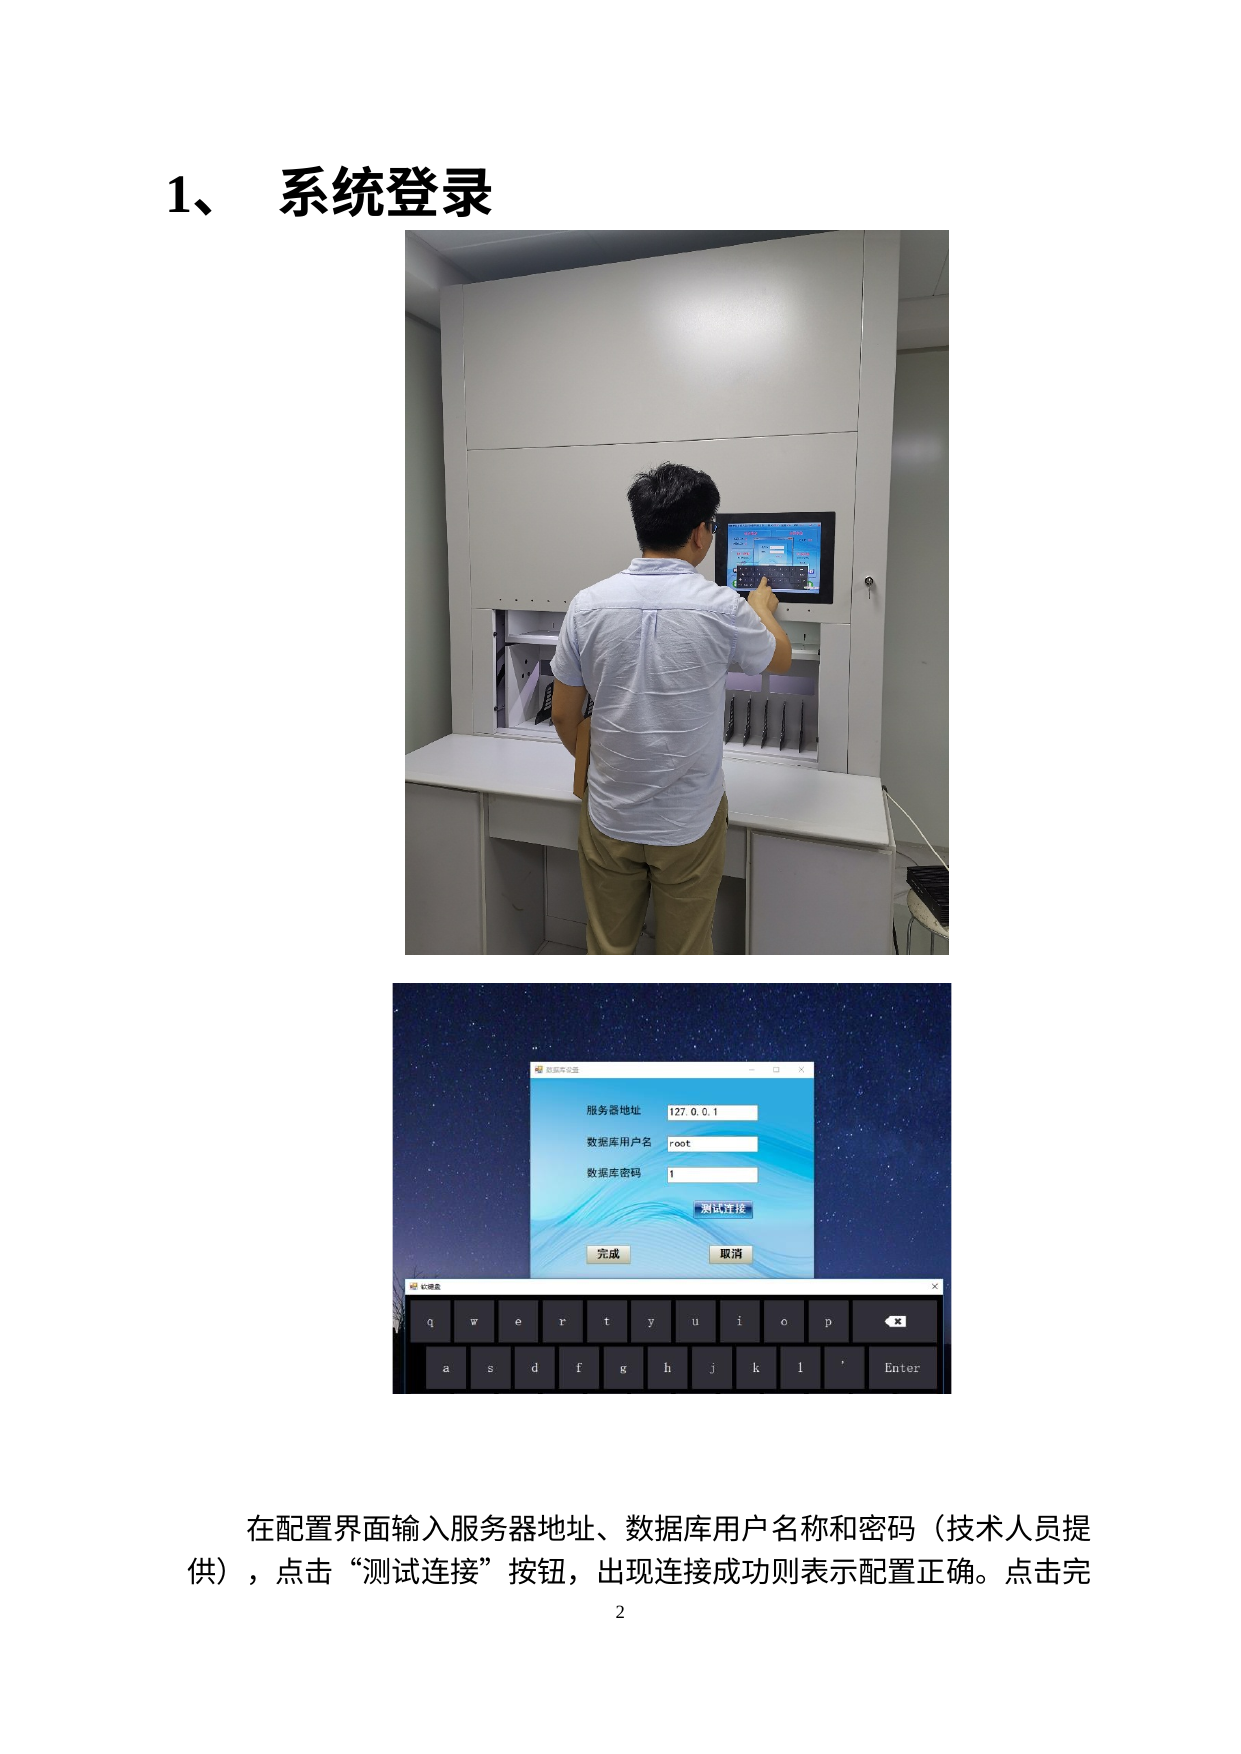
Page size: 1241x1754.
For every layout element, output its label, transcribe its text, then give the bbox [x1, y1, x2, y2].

picture [405, 230, 949, 955]
picture [392, 983, 952, 1394]
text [187, 1505, 1092, 1591]
list 系统登录 [165, 150, 1092, 228]
